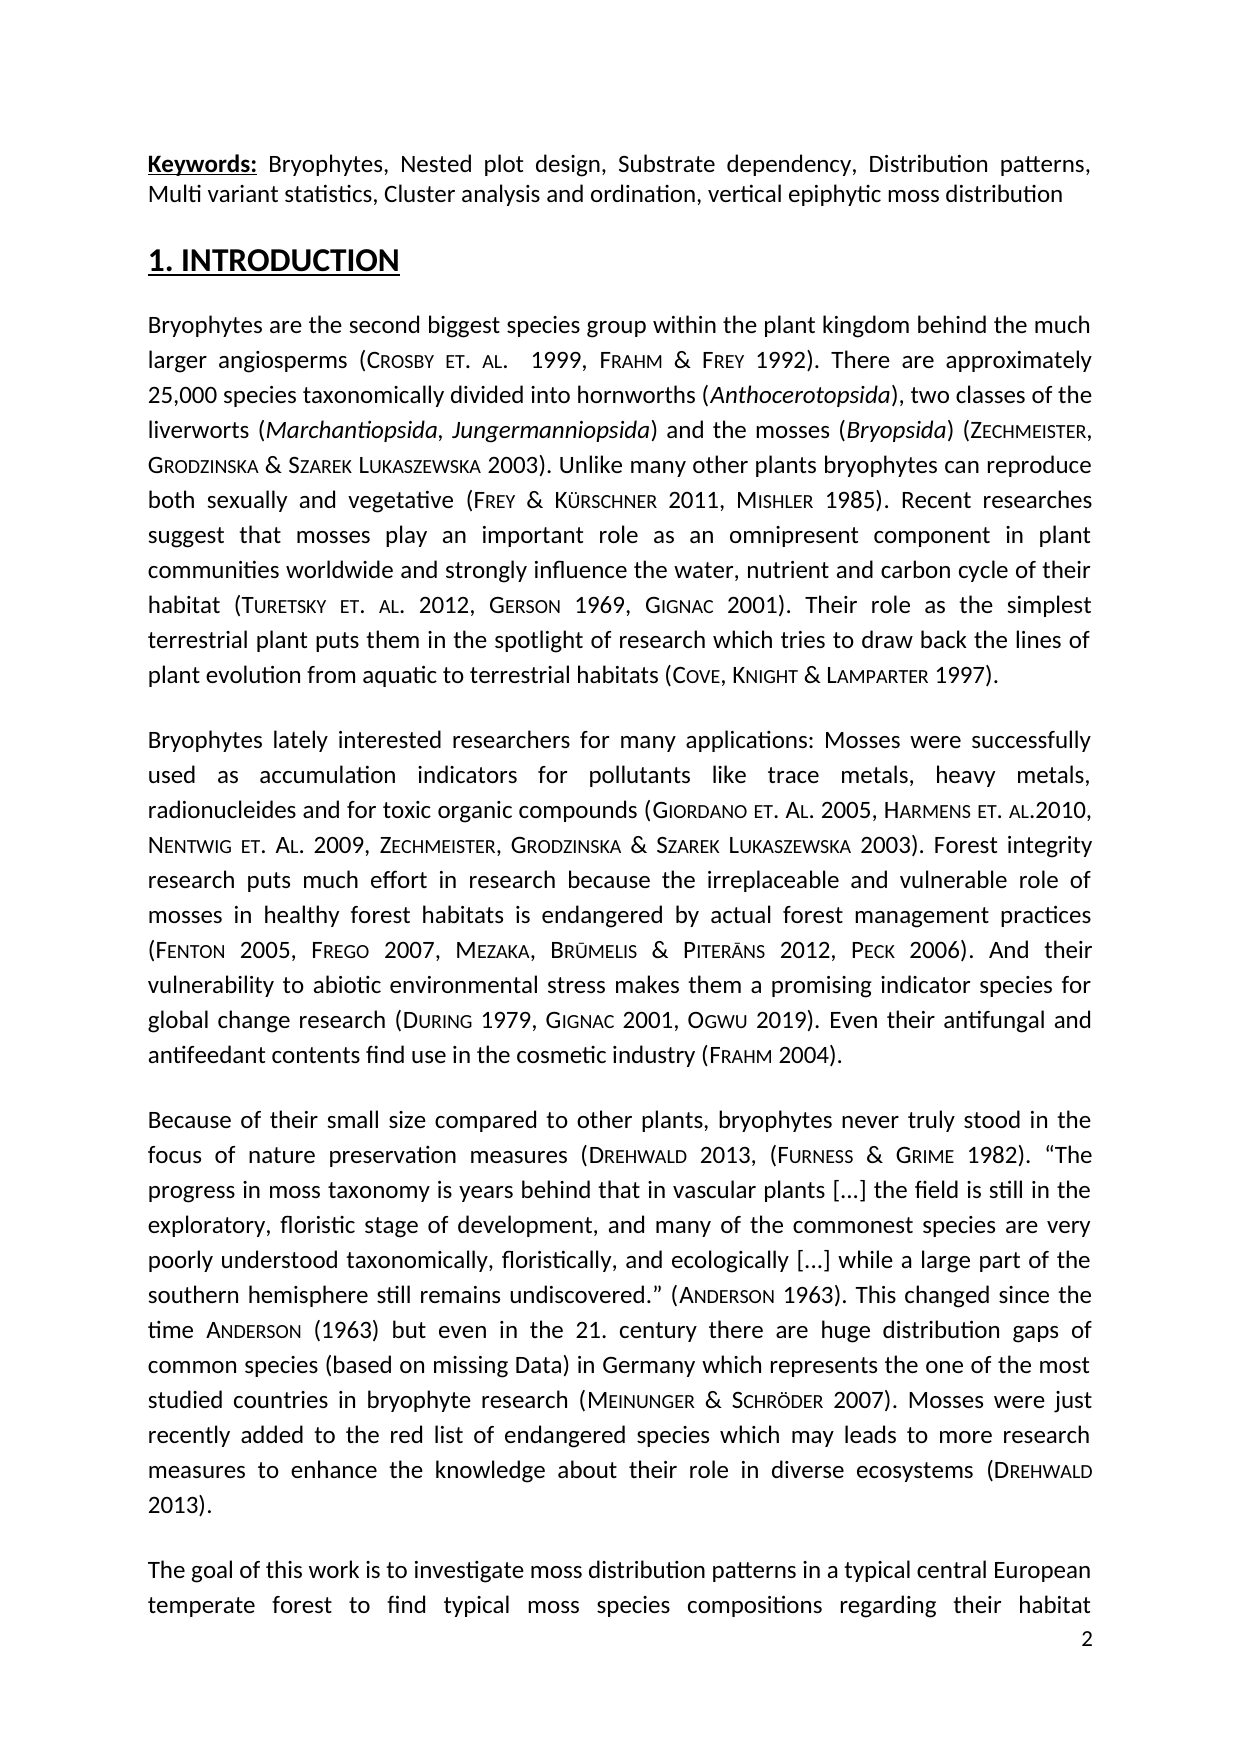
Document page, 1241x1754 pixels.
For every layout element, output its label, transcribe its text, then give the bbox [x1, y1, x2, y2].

text Keywords: Bryophytes, Nested plot design, Substrate dependency, Distribution patterns, Multi variant statistics, Cluster analysis and ordination, vertical epiphytic moss distribution [148, 148, 1092, 209]
text Because of their small size compared to other plants, bryophytes never truly stood in the focus of nature preservation measures (Drehwald 2013, (Furness & Grime 1982). “The progress in moss taxonomy is years behind that in vascular plants [...] the field is still in the exploratory, floristic stage of development, and many of the commonest species are very poorly understood taxonomically, floristically, and ecologically [...] while a large part of the southern hemisphere still remains undiscovered.” (Anderson 1963). This changed since the time Anderson (1963) but even in the 21. century there are huge distribution gaps of common species (based on missing Data) in Germany which represents the one of the most studied countries in bryophyte research (Meinunger & Schröder 2007). Mosses were just recently added to the red list of endangered species which may leads to more research measures to enhance the knowledge about their role in diverse ecosystems (Drehwald 2013). [148, 1104, 1092, 1520]
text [148, 1554, 1092, 1620]
text Bryophytes are the second biggest species group within the plant kingdom behind the much larger angiosperms (Crosby et. al. 1999, Frahm & Frey 1992). There are approximately 25,000 species taxonomically divided into hornworths (Anthocerotopsida), two classes of the liverworts (Marchantiopsida, Jungermanniopsida) and the mosses (Bryopsida) (Zechmeister, Grodzinska & Szarek Lukaszewska 2003). Unlike many other plants bryophytes can reproduce both sexually and vegetative (Frey & Kürschner 2011, Mishler 1985). Recent researches suggest that mosses play an important role as an omnipresent component in plant communities worldwide and strongly influence the water, nutrient and carbon cycle of their habitat (Turetsky et. al. 2012, Gerson 1969, Gignac 2001). Their role as the simplest terrestrial plant puts them in the spotlight of research which tries to draw back the lines of plant evolution from aquatic to terrestrial habitats (Cove, Knight & Lamparter 1997). [148, 309, 1092, 690]
text Bryophytes lately interested researchers for many applications: Mosses were successfully used as accumulation indicators for pollutants like trace metals, heavy metals, radionucleides and for toxic organic compounds (Giordano et. Al. 2005, Harmens et. al.2010, Nentwig et. Al. 2009, Zechmeister, Grodzinska & Szarek Lukaszewska 2003). Forest integrity research puts much effort in research because the irreplaceable and vulnerable role of mosses in healthy forest habitats is endangered by actual forest management practices (Fenton 2005, Frego 2007, Mezaka, Brūmelis & Piterāns 2012, Peck 2006). And their vulnerability to abiotic environmental stress makes them a promising indicator species for global change research (During 1979, Gignac 2001, Ogwu 2019). Even their antifungal and antifeedant contents find use in the cosmetic industry (Frahm 2004). [148, 724, 1092, 1070]
text 1. INTRODUCTION [148, 239, 1092, 279]
